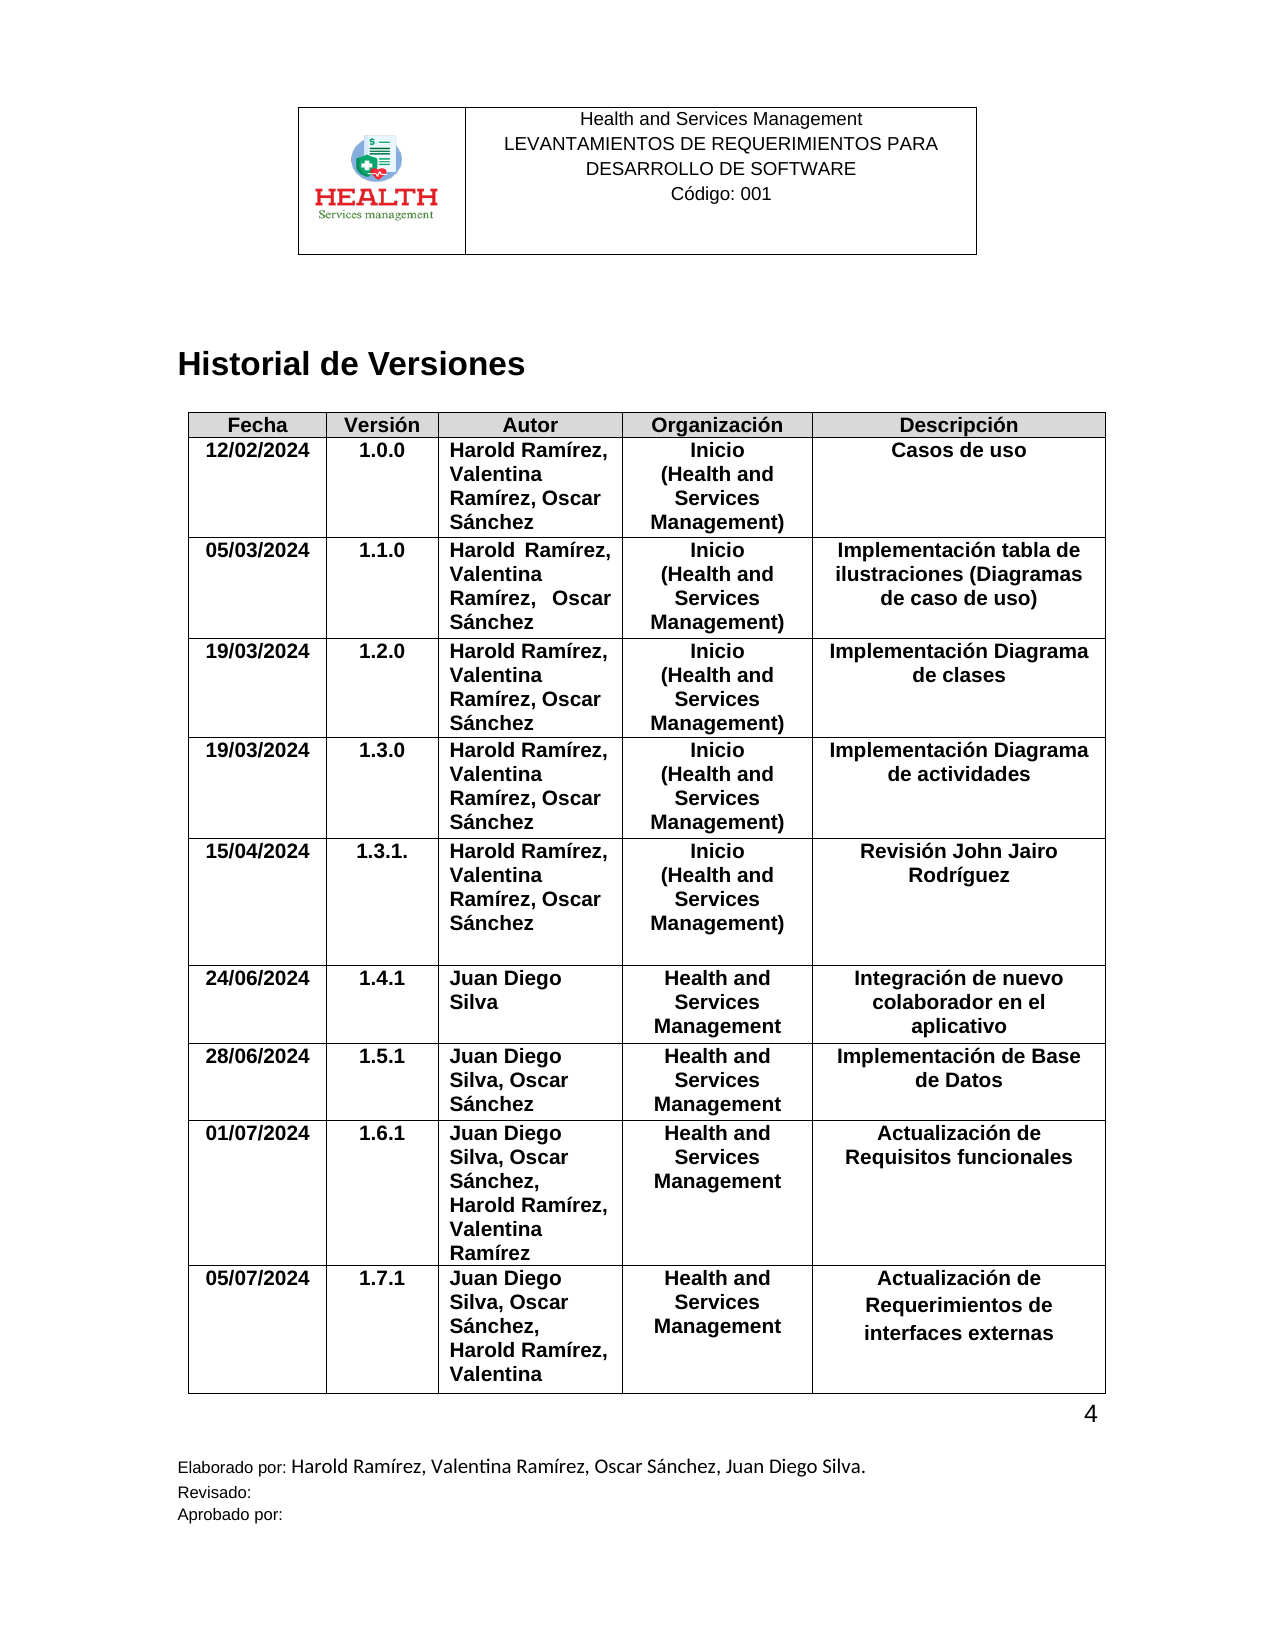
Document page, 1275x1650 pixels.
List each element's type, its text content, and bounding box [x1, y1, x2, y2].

subtitle Historial de Versiones [177, 344, 1098, 383]
table_cell Harold Ramírez, Valentina Ramírez, Oscar Sánchez [439, 538, 622, 637]
table_cell 15/04/2024 [189, 839, 326, 965]
table_cell Actualización de Requisitos funcionales [813, 1121, 1105, 1265]
table_cell 19/03/2024 [189, 738, 326, 838]
table_cell Implementación de Base de Datos [813, 1044, 1105, 1120]
table_cell 1.7.1 [327, 1266, 438, 1393]
table_cell Actualización de Requerimientos de interfaces externas [813, 1266, 1105, 1393]
table_cell Inicio (Health and Services Management) [623, 438, 812, 537]
table_cell Inicio (Health and Services Management) [623, 738, 812, 838]
table_cell Juan Diego Silva, Oscar Sánchez, Harold Ramírez, Valentina Ramírez [439, 1266, 622, 1393]
table_cell Casos de uso [813, 438, 1105, 537]
table_cell 05/07/2024 [189, 1266, 326, 1393]
table_cell Revisión John Jairo Rodríguez [813, 839, 1105, 965]
table_cell Juan Diego Silva, Oscar Sánchez [439, 1044, 622, 1120]
table_cell Harold Ramírez, Valentina Ramírez, Oscar Sánchez [439, 639, 622, 737]
table_cell 1.3.0 [327, 738, 438, 838]
table_cell 28/06/2024 [189, 1044, 326, 1120]
table_cell 24/06/2024 [189, 966, 326, 1043]
table_cell 05/03/2024 [189, 538, 326, 637]
table_cell 1.3.1. [327, 839, 438, 965]
table_header Versión [327, 413, 438, 437]
table_cell Health and Services Management [623, 1044, 812, 1120]
table_cell 1.2.0 [327, 639, 438, 737]
table_cell Juan Diego Silva [439, 966, 622, 1043]
table_cell Harold Ramírez, Valentina Ramírez, Oscar Sánchez [439, 839, 622, 965]
table_cell 1.5.1 [327, 1044, 438, 1120]
table_cell Inicio (Health and Services Management) [623, 538, 812, 637]
table_cell 19/03/2024 [189, 639, 326, 737]
table_cell 01/07/2024 [189, 1121, 326, 1265]
table_header Autor [439, 413, 622, 437]
table_cell 1.1.0 [327, 538, 438, 637]
table_cell Integración de nuevo colaborador en el aplicativo [813, 966, 1105, 1043]
table_header Descripción [813, 413, 1105, 437]
table_cell Health and Services Management [623, 1266, 812, 1393]
table_header Fecha [189, 413, 326, 437]
table_cell 1.0.0 [327, 438, 438, 537]
table_header Organización [623, 413, 812, 437]
table_cell Harold Ramírez, Valentina Ramírez, Oscar Sánchez [439, 438, 622, 537]
table_cell Implementación Diagrama de actividades [813, 738, 1105, 838]
table_cell Harold Ramírez, Valentina Ramírez, Oscar Sánchez [439, 738, 622, 838]
picture [308, 117, 450, 243]
table_cell Health and Services Management [623, 966, 812, 1043]
table_cell Implementación Diagrama de clases [813, 639, 1105, 737]
table_cell 12/02/2024 [189, 438, 326, 537]
table_cell Implementación tabla de ilustraciones (Diagramas de caso de uso) [813, 538, 1105, 637]
table_cell Juan Diego Silva, Oscar Sánchez, Harold Ramírez, Valentina Ramírez [439, 1121, 622, 1265]
table_cell 1.6.1 [327, 1121, 438, 1265]
table_cell Inicio (Health and Services Management) [623, 839, 812, 965]
table_cell Inicio (Health and Services Management) [623, 639, 812, 737]
table_cell 1.4.1 [327, 966, 438, 1043]
table_cell Health and Services Management [623, 1121, 812, 1265]
